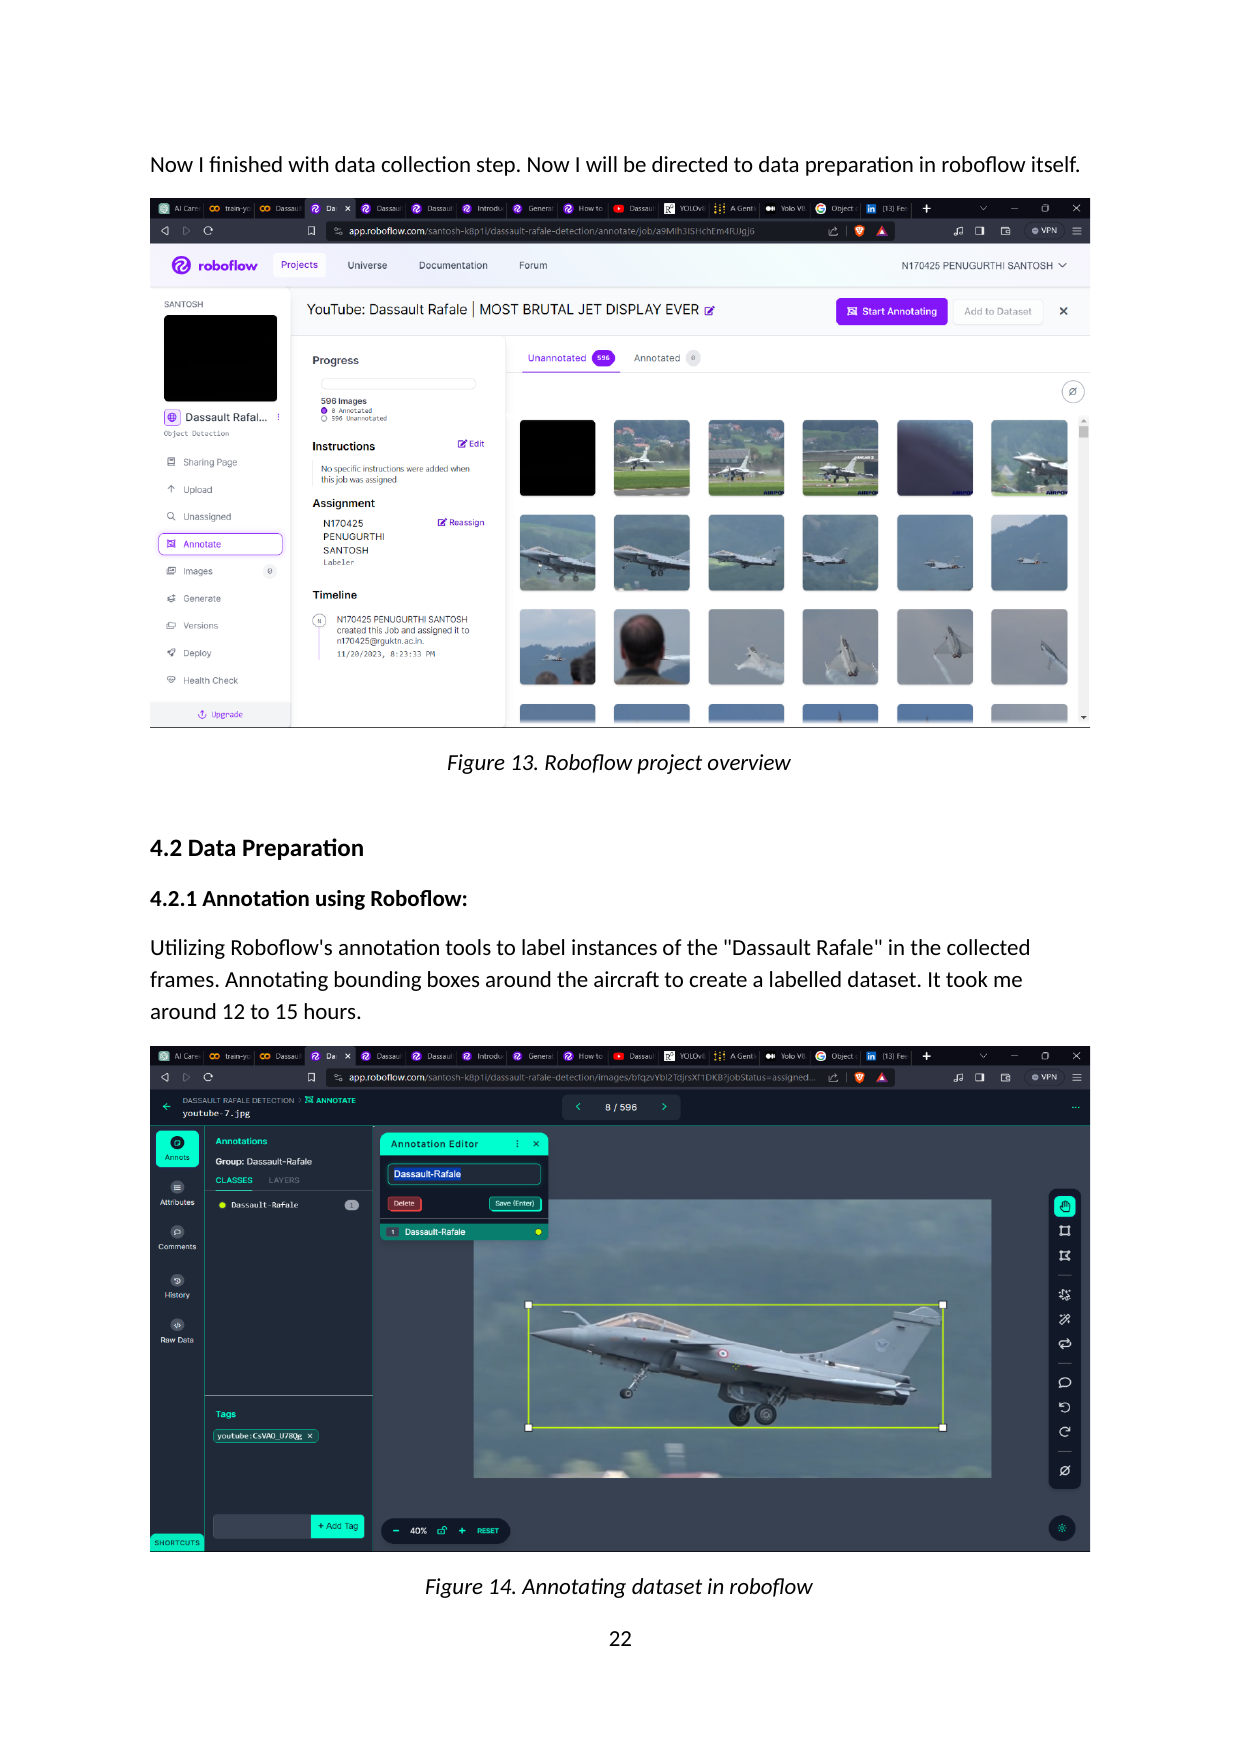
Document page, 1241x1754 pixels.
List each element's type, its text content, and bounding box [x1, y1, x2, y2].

picture [150, 198, 1091, 728]
text 4.2 Data Preparation [150, 832, 1090, 863]
text Utilizing Roboflow's annotation tools to label instances of the "Dassault Rafale" in the collected frames. Annotating bounding boxes around the aircraft to create a labelled dataset. It took me around 12 to 15 hours. [150, 933, 1090, 1025]
text Now I finished with data collection step. Now I will be directed to data preparation in roboflow itself. [150, 150, 1090, 178]
text Figure 14. Annotating dataset in roboflow [150, 1572, 1090, 1600]
text Figure 13. Roboflow project overview [150, 748, 1090, 777]
picture [150, 1046, 1091, 1552]
text 4.2.1 Annotation using Roboflow: [150, 884, 1090, 912]
